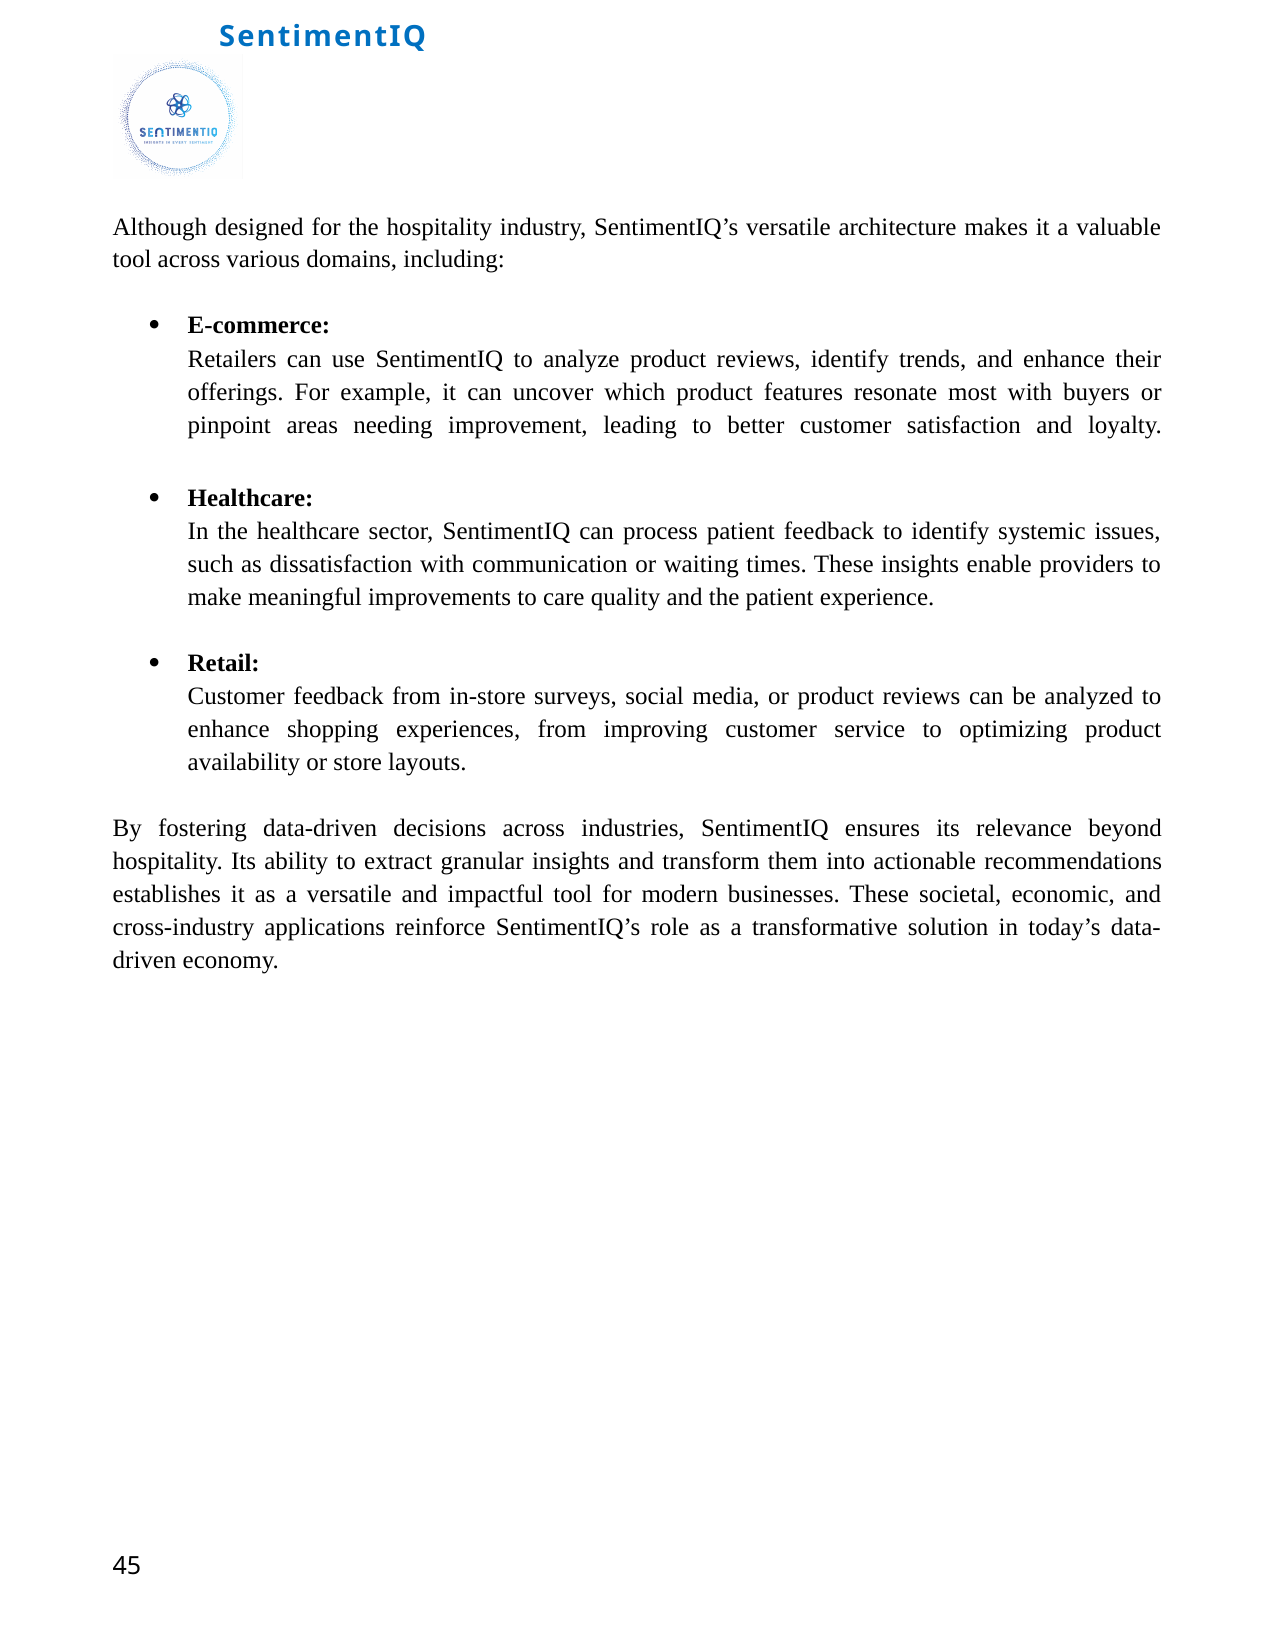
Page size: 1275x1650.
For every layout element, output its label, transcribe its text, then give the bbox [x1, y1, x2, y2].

picture [112, 54, 243, 179]
text Although designed for the hospitality industry, SentimentIQ’s versatile architecture makes it a valuable tool across various domains, including: [112, 212, 1162, 273]
list Healthcare: In the healthcare sector, SentimentIQ can process patient feedback to identify systemic issues, such as dissatisfaction with communication or waiting times. These insights enable providers to make meaningful improvements to care quality and the patient experience. [150, 483, 1162, 611]
list E-commerce: Retailers can use SentimentIQ to analyze product reviews, identify trends, and enhance their offerings. For example, it can uncover which product features resonate most with buyers or pinpoint areas needing improvement, leading to better customer satisfaction and loyalty. [150, 311, 1162, 478]
list Retail: Customer feedback from in-store surveys, social media, or product reviews can be analyzed to enhance shopping experiences, from improving customer service to optimizing product availability or store layouts. [150, 648, 1162, 776]
text By fostering data-driven decisions across industries, SentimentIQ ensures its relevance beyond hospitality. Its ability to extract granular insights and transform them into actionable recommendations establishes it as a versatile and impactful tool for modern businesses. These societal, economic, and cross-industry applications reinforce SentimentIQ’s role as a transformative solution in today’s data-driven economy. [112, 813, 1162, 974]
